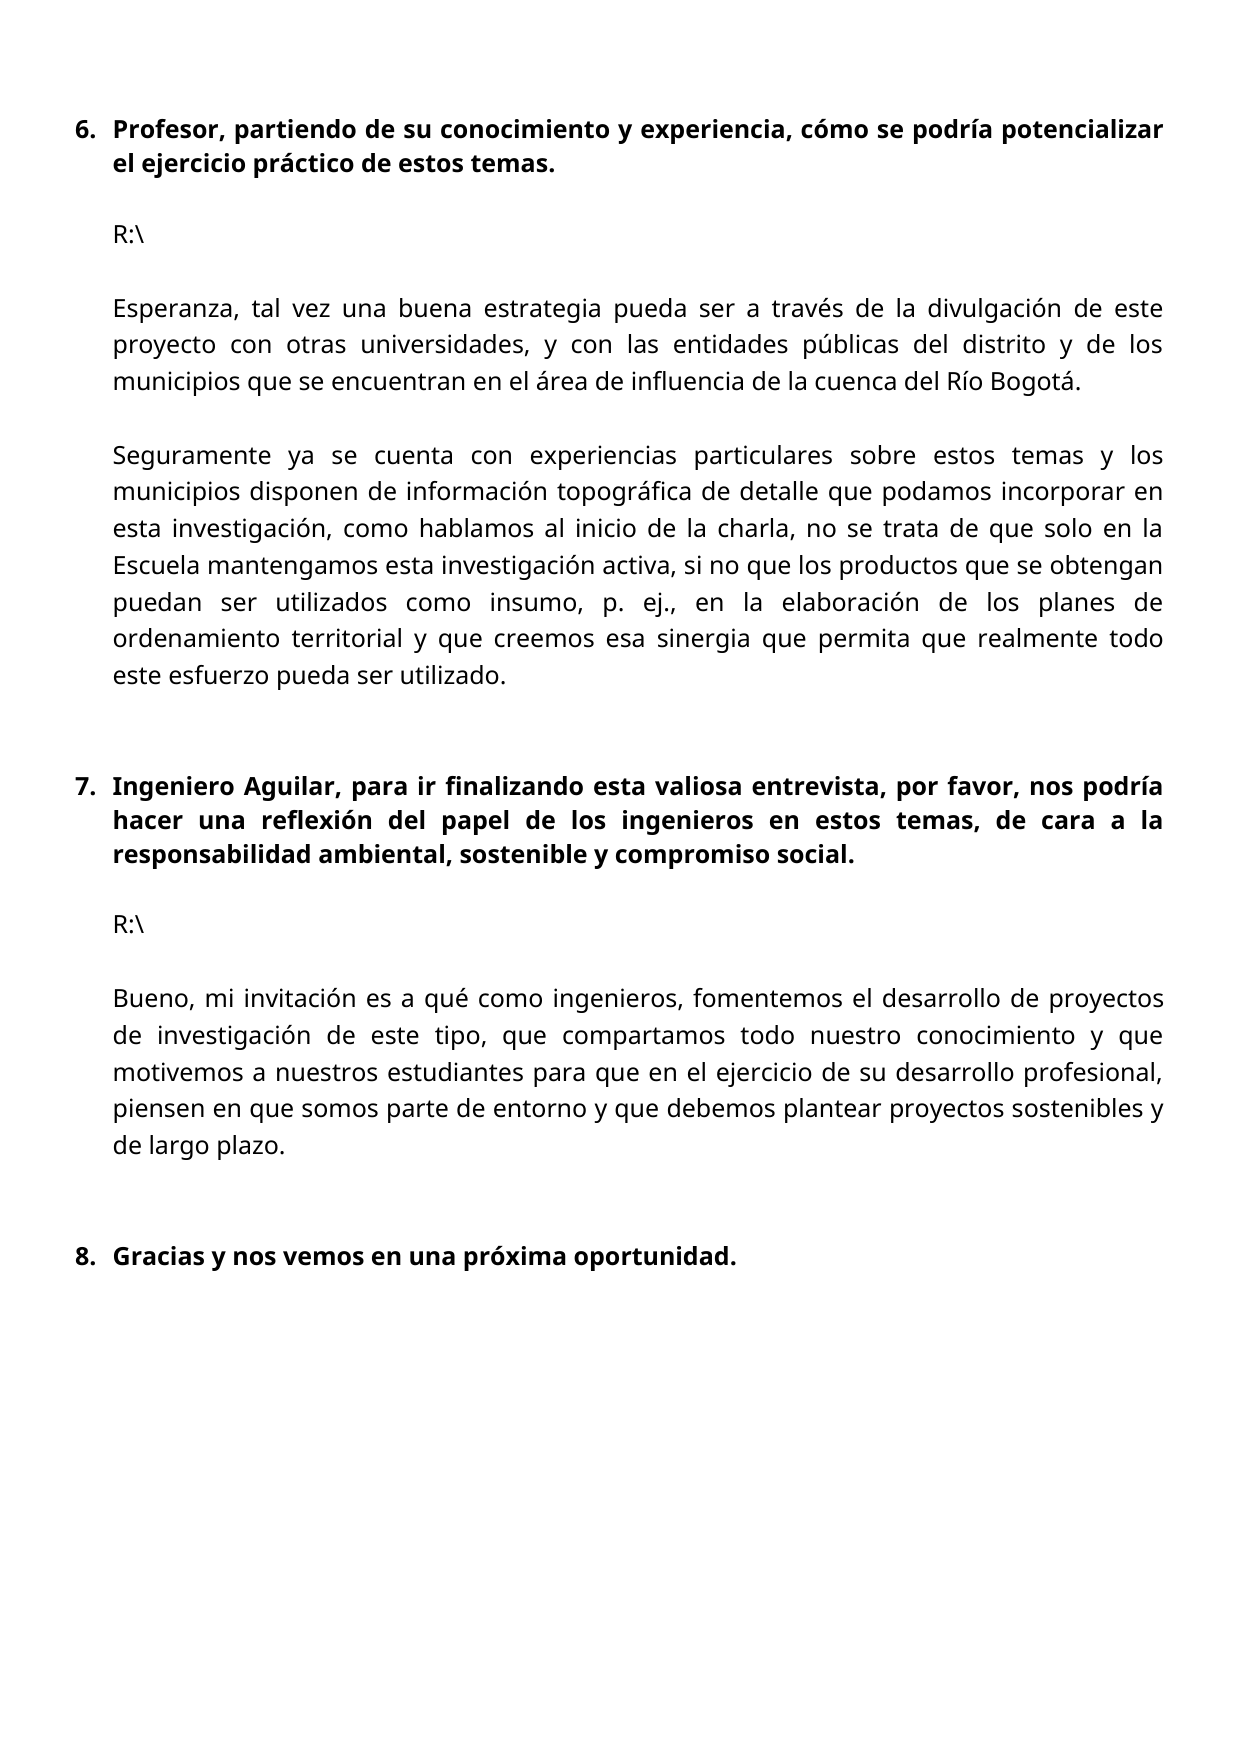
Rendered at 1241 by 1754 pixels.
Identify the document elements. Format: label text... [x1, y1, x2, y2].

list Bueno, mi invitación es a qué como ingenieros, fomentemos el desarrollo de proyectos de investigación de este tipo, que compartamos todo nuestro conocimiento y que motivemos a nuestros estudiantes para que en el ejercicio de su desarrollo profesional, piensen en que somos parte de entorno y que debemos plantear proyectos sostenibles y de largo plazo. [112, 981, 1165, 1162]
list Profesor, partiendo de su conocimiento y experiencia, cómo se podría potencializar el ejercicio práctico de estos temas. [75, 112, 1165, 180]
list Esperanza, tal vez una buena estrategia pueda ser a través de la divulgación de este proyecto con otras universidades, y con las entidades públicas del distrito y de los municipios que se encuentran en el área de influencia de la cuenca del Río Bogotá. [112, 290, 1165, 398]
list Gracias y nos vemos en una próxima oportunidad. [75, 1238, 1165, 1272]
list R:\ [112, 217, 1165, 251]
list R:\ [112, 907, 1165, 941]
list Ingeniero Aguilar, para ir finalizando esta valiosa entrevista, por favor, nos podría hacer una reflexión del papel de los ingenieros en estos temas, de cara a la responsabilidad ambiental, sostenible y compromiso social. [75, 768, 1165, 870]
list Seguramente ya se cuenta con experiencias particulares sobre estos temas y los municipios disponen de información topográfica de detalle que podamos incorporar en esta investigación, como hablamos al inicio de la charla, no se trata de que solo en la Escuela mantengamos esta investigación activa, si no que los productos que se obtengan puedan ser utilizados como insumo, p. ej., en la elaboración de los planes de ordenamiento territorial y que creemos esa sinergia que permita que realmente todo este esfuerzo pueda ser utilizado. [112, 437, 1165, 692]
